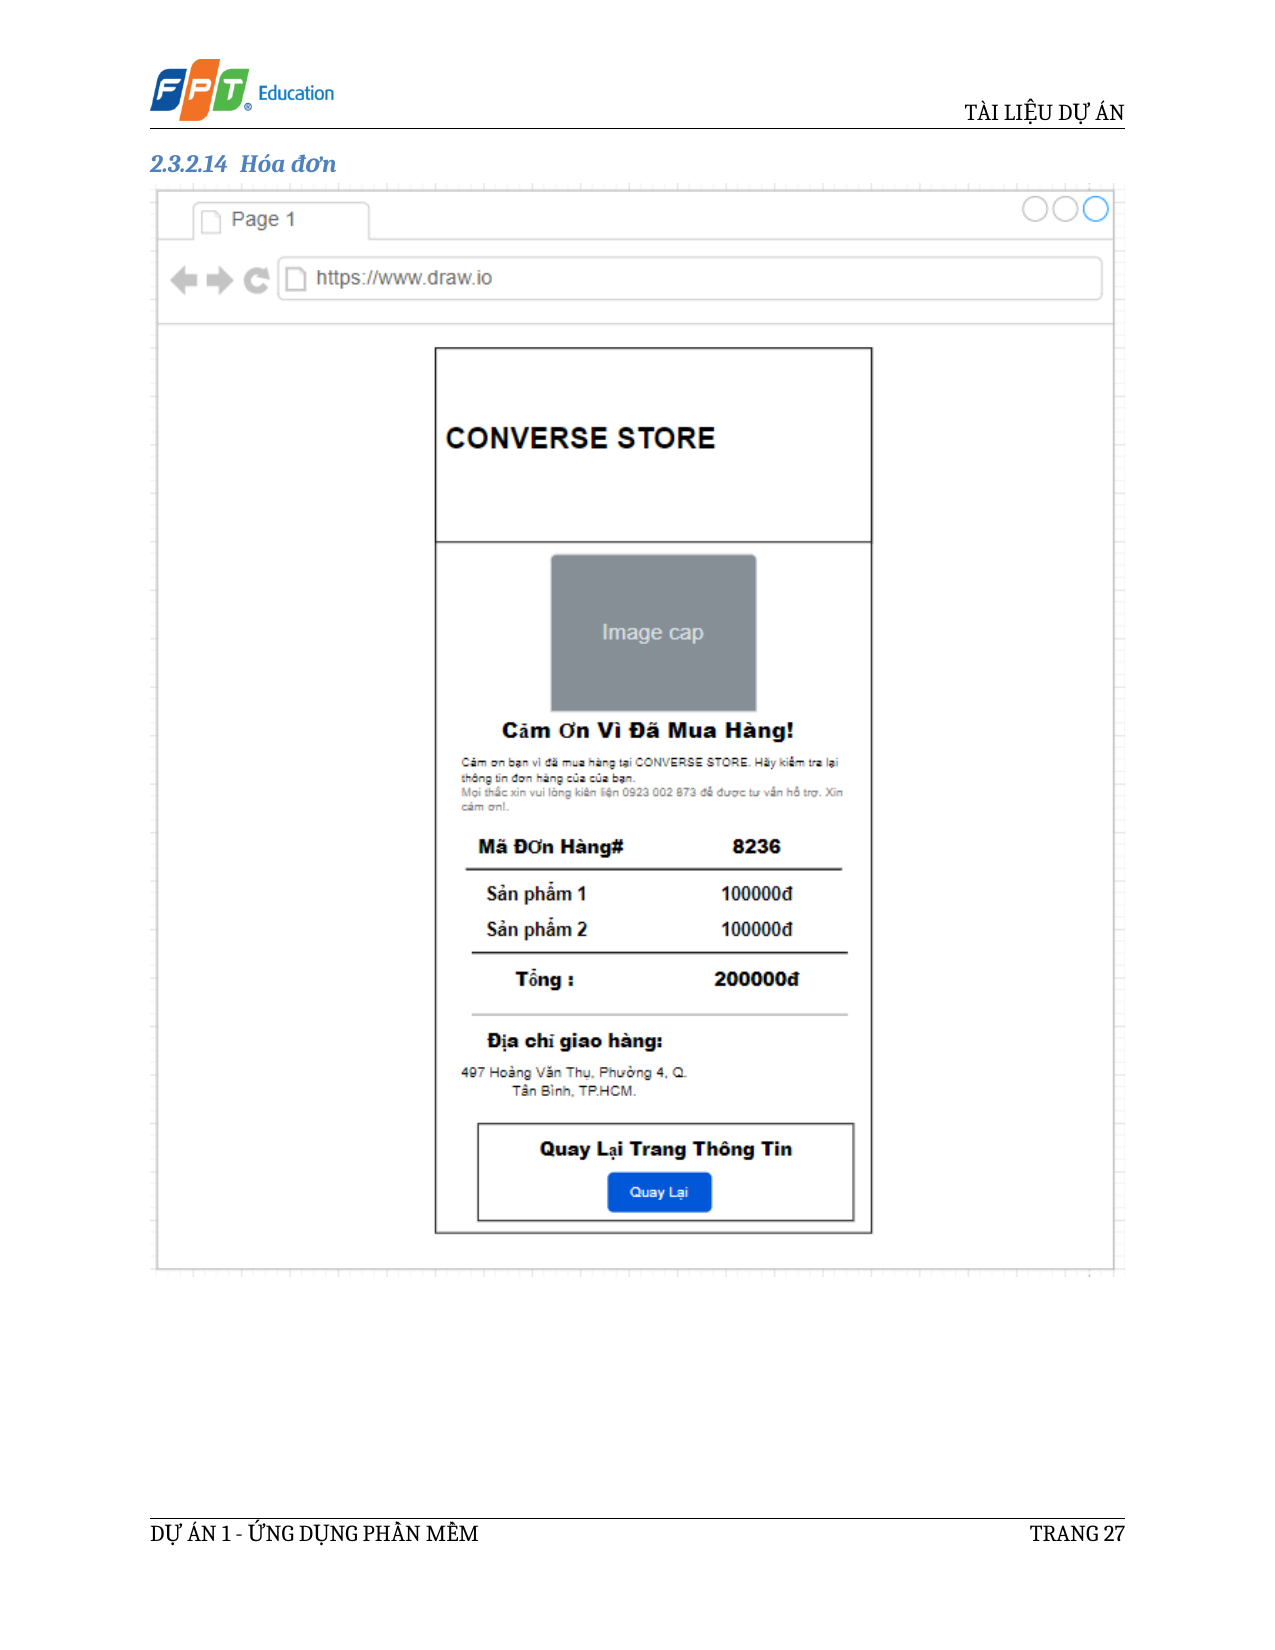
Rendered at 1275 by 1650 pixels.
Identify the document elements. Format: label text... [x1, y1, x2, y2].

picture [150, 59, 336, 121]
picture [150, 183, 1125, 1277]
subtitle Hóa đơn [150, 150, 1125, 179]
